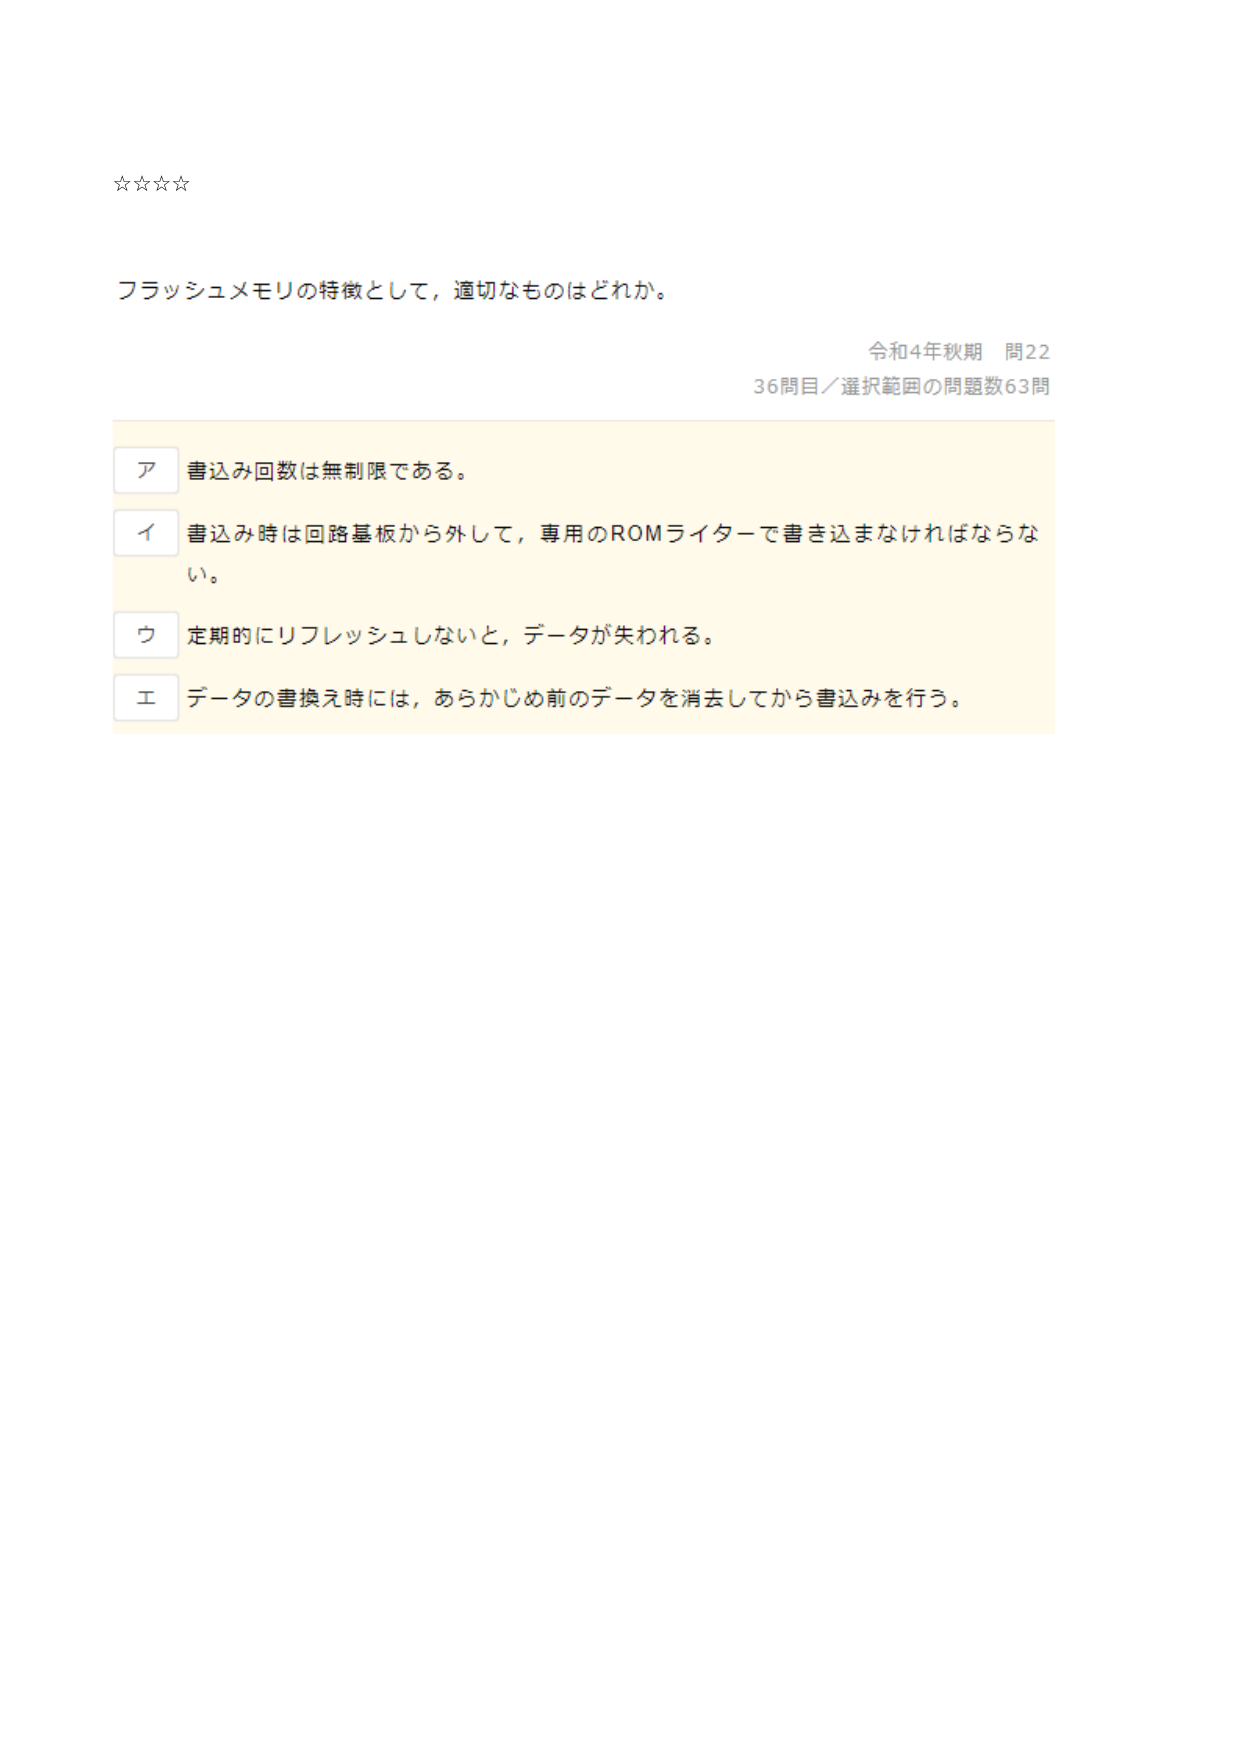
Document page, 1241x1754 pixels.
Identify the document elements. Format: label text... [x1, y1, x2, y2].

picture [112, 277, 1055, 734]
text ☆☆☆☆ [112, 164, 1128, 202]
